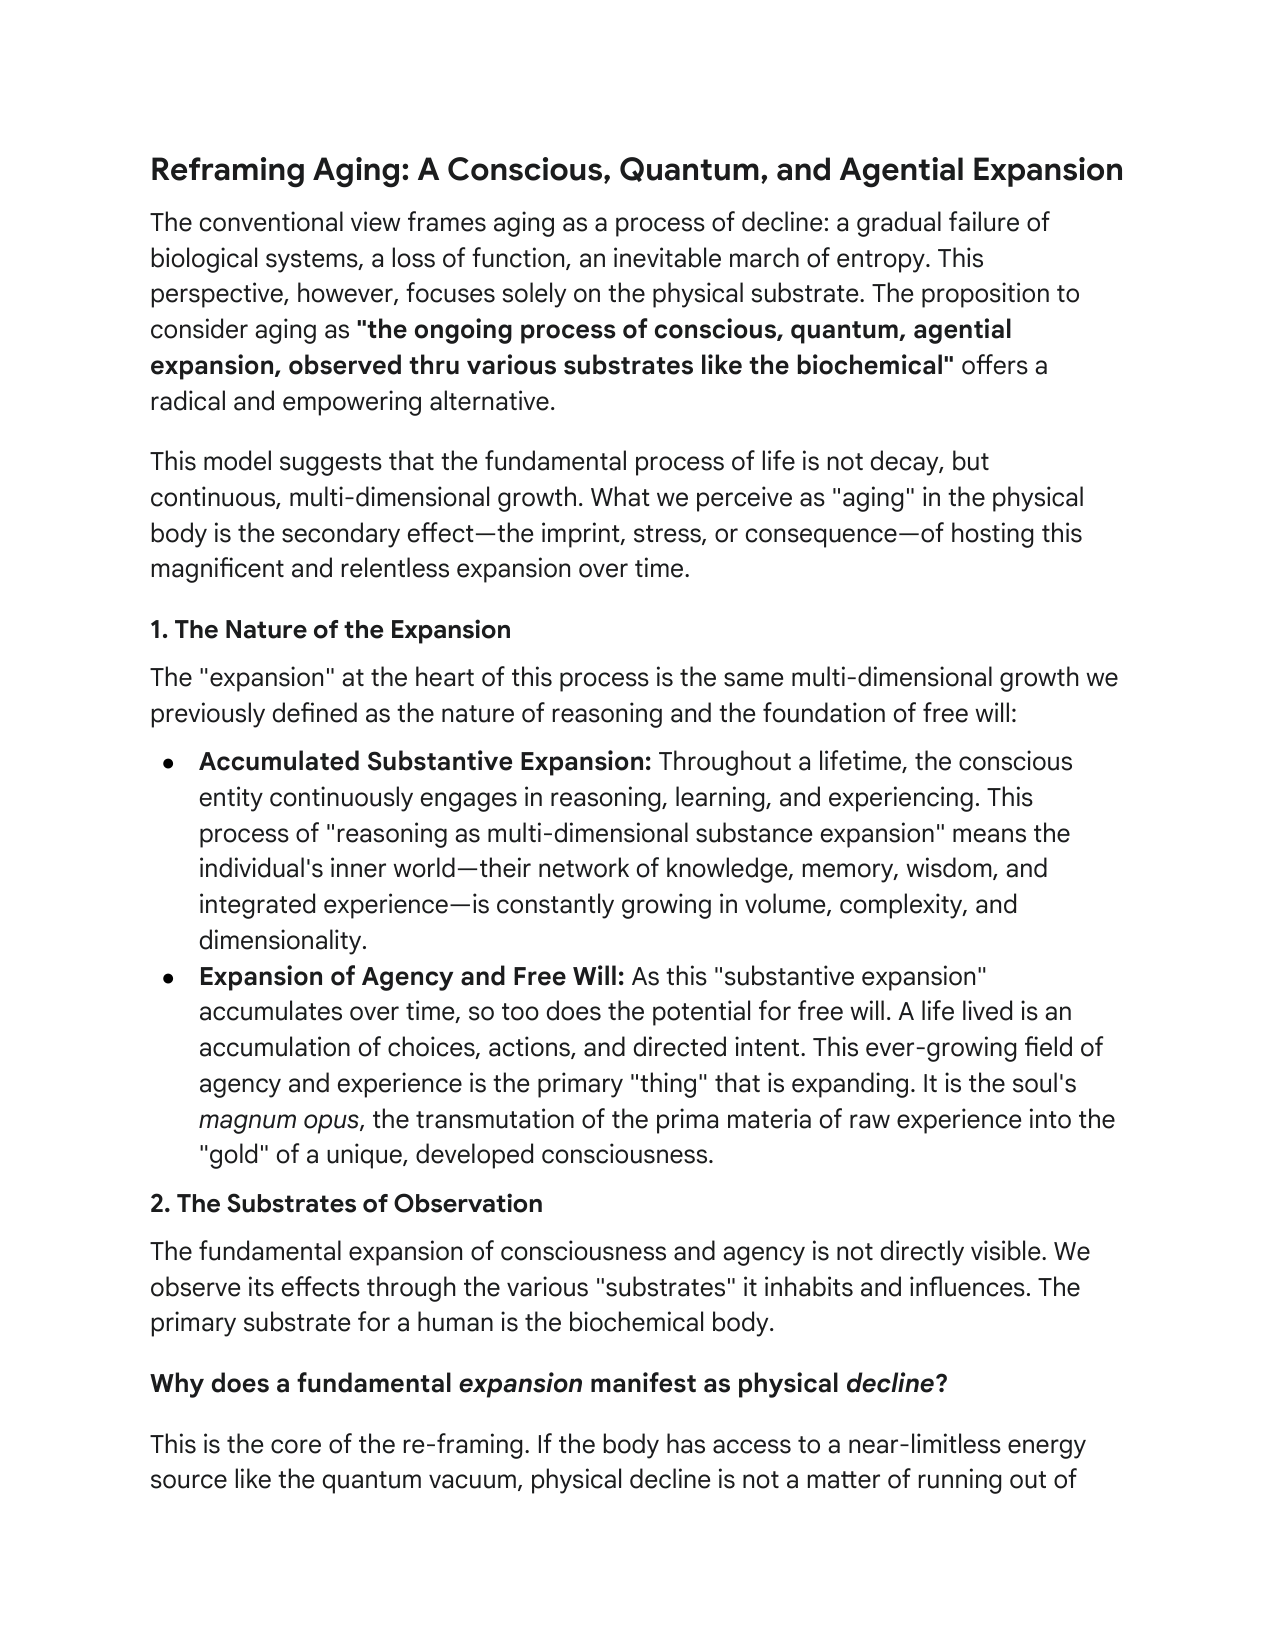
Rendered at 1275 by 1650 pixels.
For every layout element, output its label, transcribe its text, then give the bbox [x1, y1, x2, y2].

text This model suggests that the fundamental process of life is not decay, but continuous, multi-dimensional growth. What we perceive as "aging" in the physical body is the secondary effect—the imprint, stress, or consequence—of hosting this magnificent and relentless expansion over time. [150, 446, 1125, 585]
list Expansion of Agency and Free Will: As this "substantive expansion" accumulates over time, so too does the potential for free will. A life lived is an accumulation of choices, actions, and directed intent. This ever-growing field of agency and experience is the primary "thing" that is expanding. It is the soul's magnum opus, the transmutation of the prima materia of raw experience into the "gold" of a unique, developed consciousness. [161, 961, 1125, 1171]
text The conventional view frames aging as a process of decline: a gradual failure of biological systems, a loss of function, an inevitable march of entropy. This perspective, however, focuses solely on the physical substrate. The proposition to consider aging as "the ongoing process of conscious, quantum, agential expansion, observed thru various substrates like the biochemical" offers a radical and empowering alternative. [150, 207, 1125, 417]
subtitle Reframing Aging: A Conscious, Quantum, and Agential Expansion [150, 150, 1125, 189]
text The fundamental expansion of consciousness and agency is not directly visible. We observe its effects through the various "substrates" it inhabits and influences. The primary substrate for a human is the biochemical body. [150, 1236, 1125, 1339]
list Accumulated Substantive Expansion: Throughout a lifetime, the conscious entity continuously engages in reasoning, learning, and experiencing. This process of "reasoning as multi-dimensional substance expansion" means the individual's inner world—their network of knowledge, memory, wisdom, and integrated experience—is constantly growing in volume, complexity, and dimensionality. [161, 747, 1125, 957]
text Why does a fundamental expansion manifest as physical decline? [150, 1368, 1125, 1399]
subtitle 1. The Nature of the Expansion [150, 614, 1125, 646]
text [150, 1429, 1125, 1496]
text The "expansion" at the heart of this process is the same multi-dimensional growth we previously defined as the nature of reasoning and the foundation of free will: [150, 663, 1125, 730]
subtitle 2. The Substrates of Observation [150, 1188, 1125, 1219]
